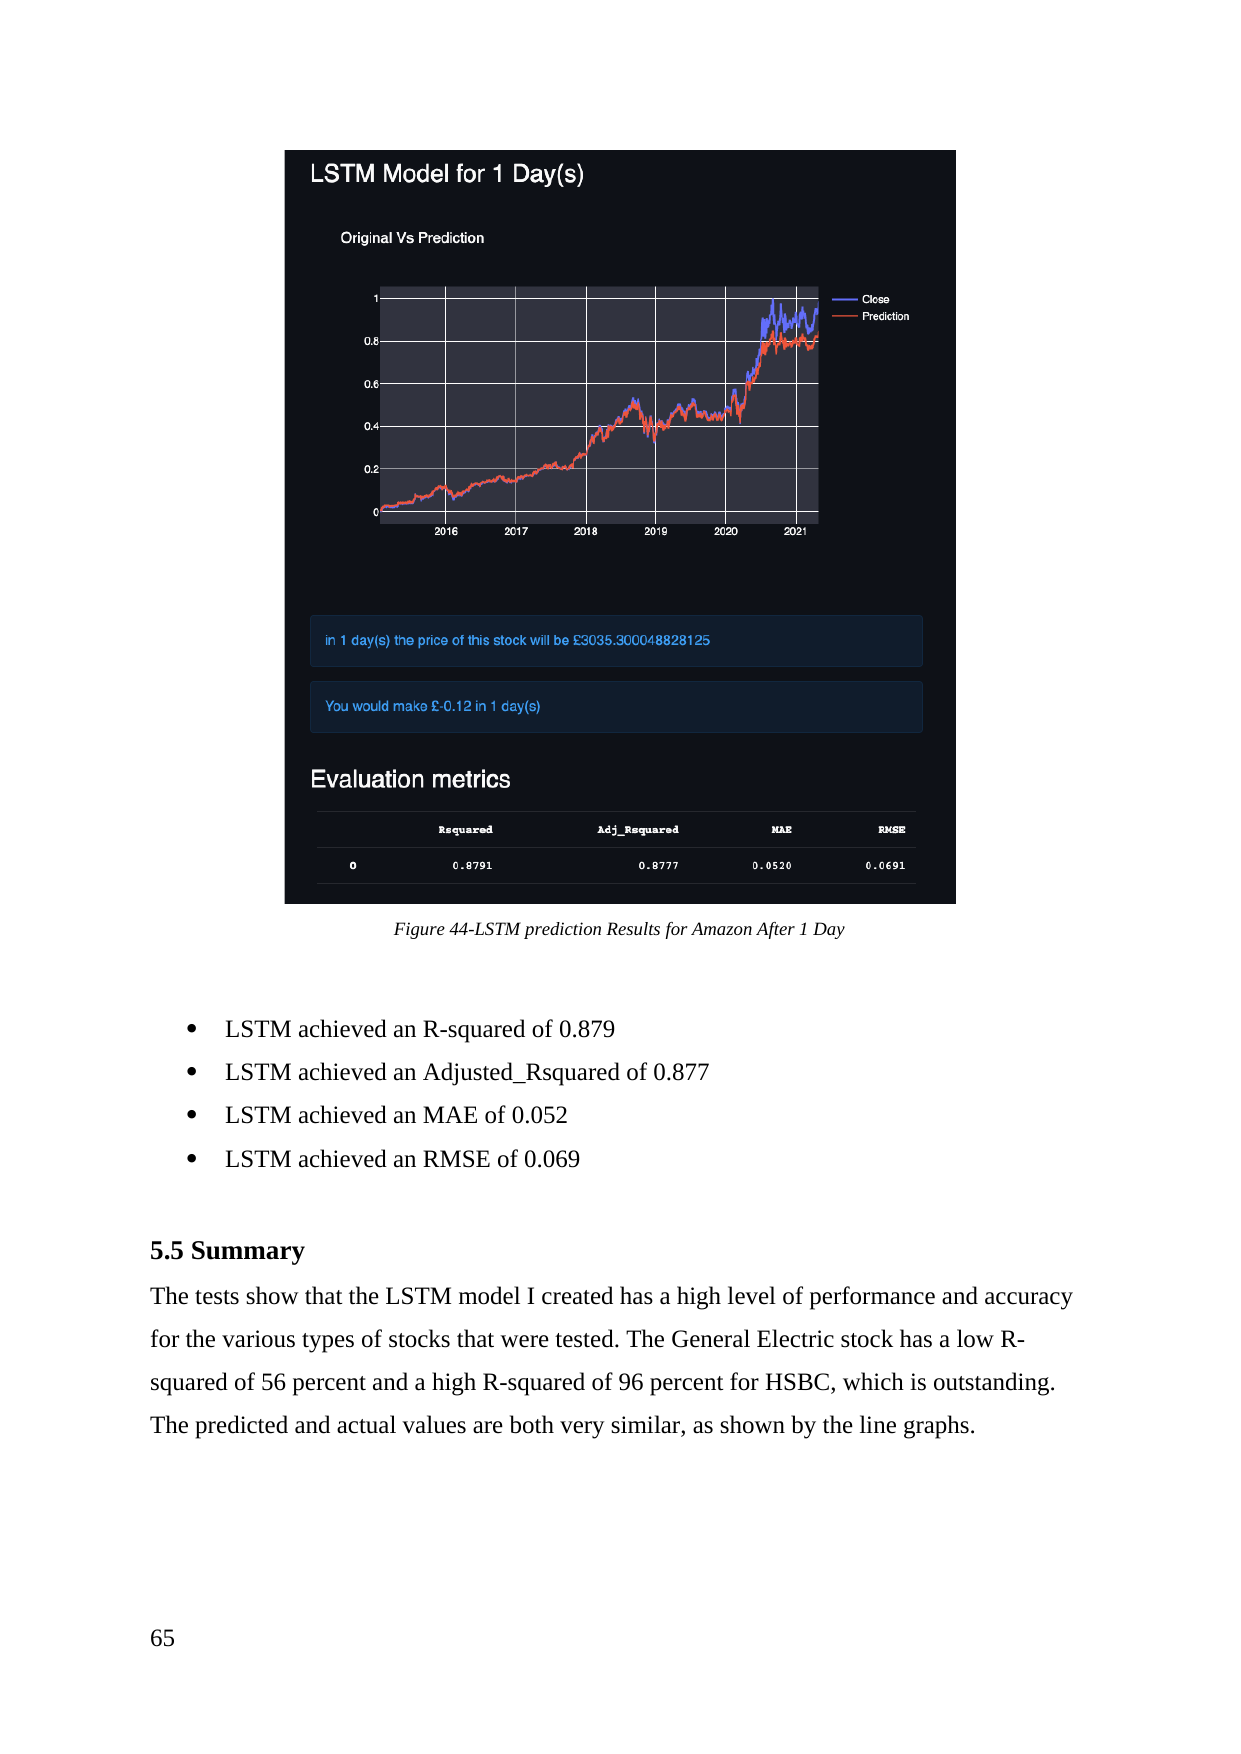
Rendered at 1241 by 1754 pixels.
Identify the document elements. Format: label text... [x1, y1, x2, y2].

list LSTM achieved an MAE of 0.052 [187, 1101, 1090, 1129]
text The tests show that the LSTM model I created has a high level of performance and accuracy for the various types of stocks that were tested. The General Electric stock has a low R-squared of 56 percent and a high R-squared of 96 percent for HSBC, which is outstanding. The predicted and actual values are both very similar, as shown by the line graphs. [150, 1281, 1090, 1439]
subtitle 5.5 Summary [150, 1234, 1090, 1265]
list LSTM achieved an R-squared of 0.879 [187, 1014, 1090, 1043]
list LSTM achieved an RMSE of 0.069 [187, 1144, 1090, 1172]
text Figure 44-LSTM prediction Results for Amazon After 1 Day [150, 918, 1090, 940]
list LSTM achieved an Adjusted_Rsquared of 0.877 [187, 1057, 1090, 1086]
picture [284, 150, 956, 904]
